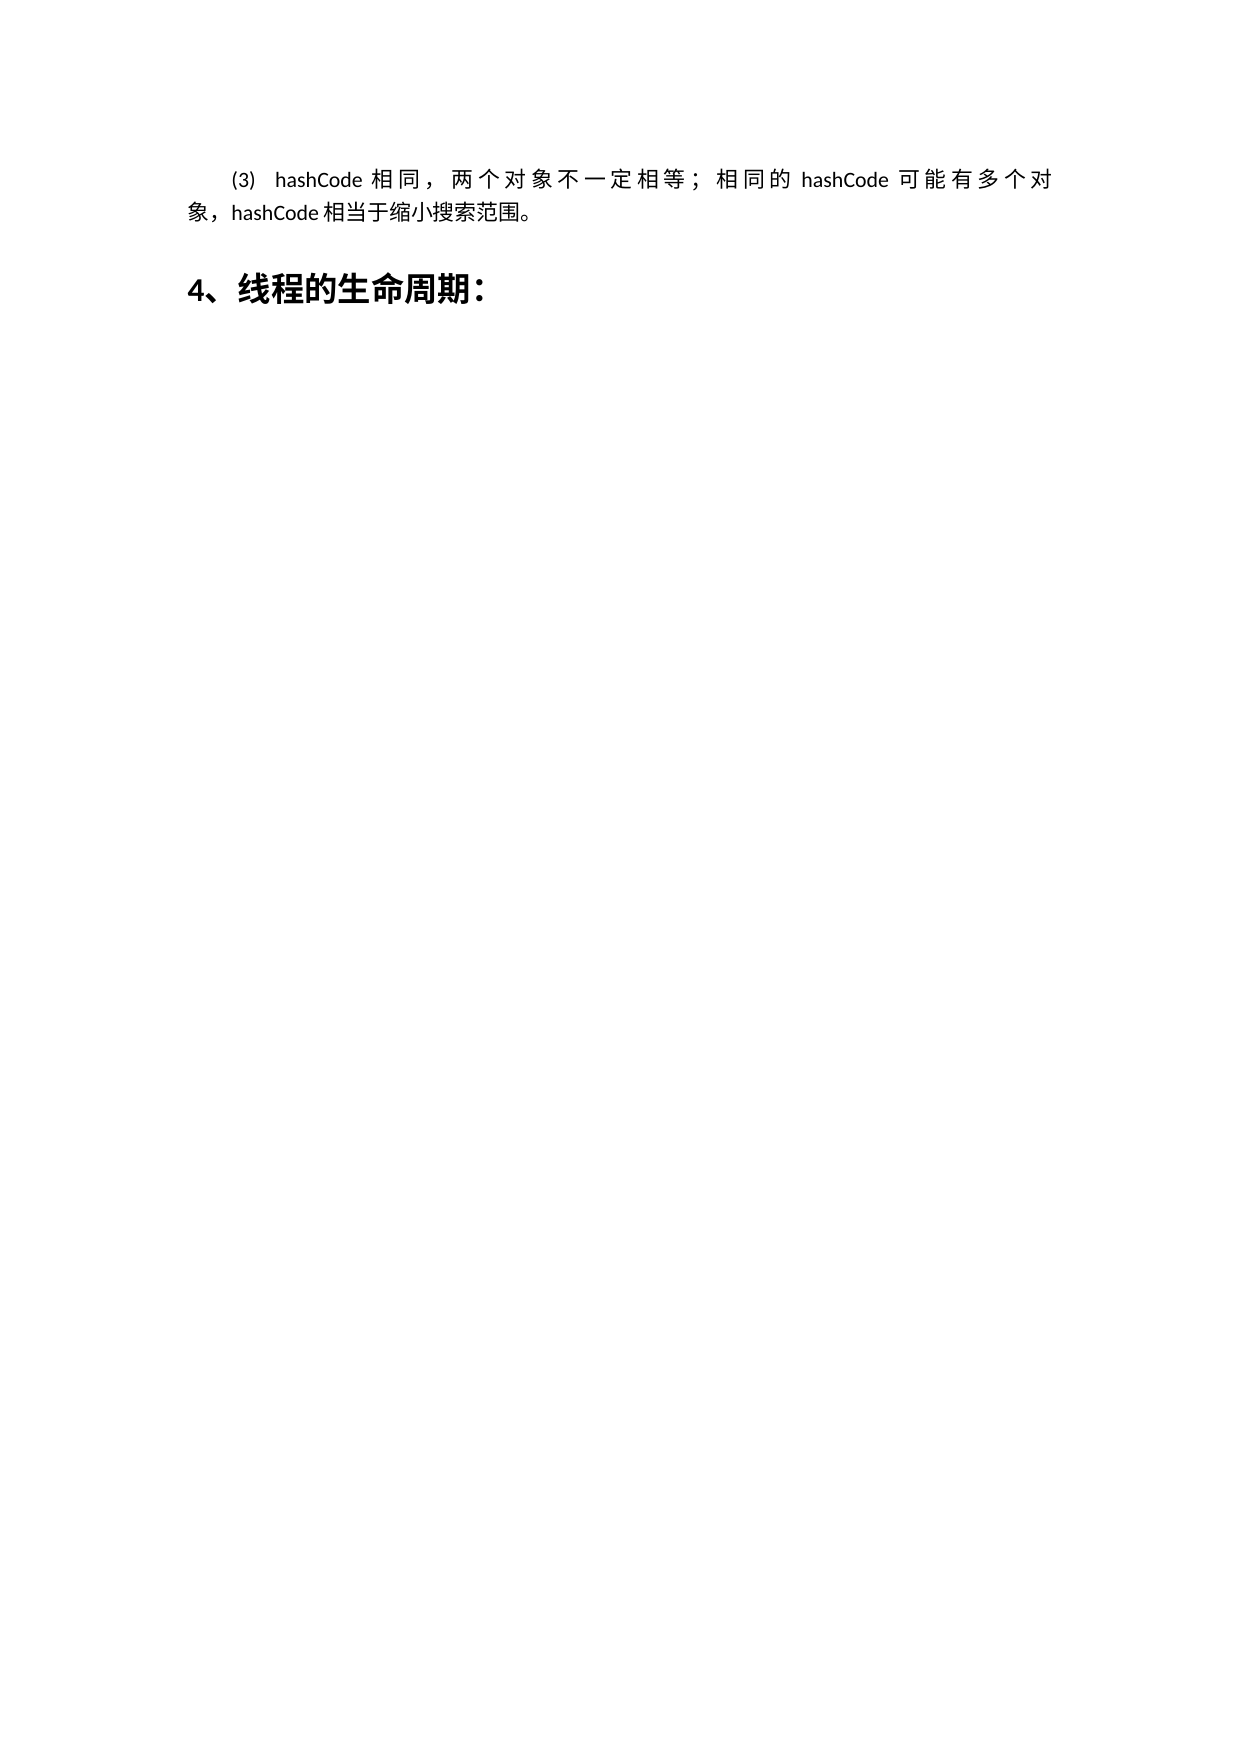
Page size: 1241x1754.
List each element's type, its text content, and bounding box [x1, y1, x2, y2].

subtitle 线程的生命周期： [187, 287, 1053, 352]
list 获取哈希码(散列码)，通过哈希码确定对象在哈希表中的索引位置。 [187, 162, 1053, 194]
list hashCode相同，两个对象不一定相等；相同的hashCode可能有多个对象，hashCode相当于缩小搜索范围。 [187, 194, 1053, 259]
